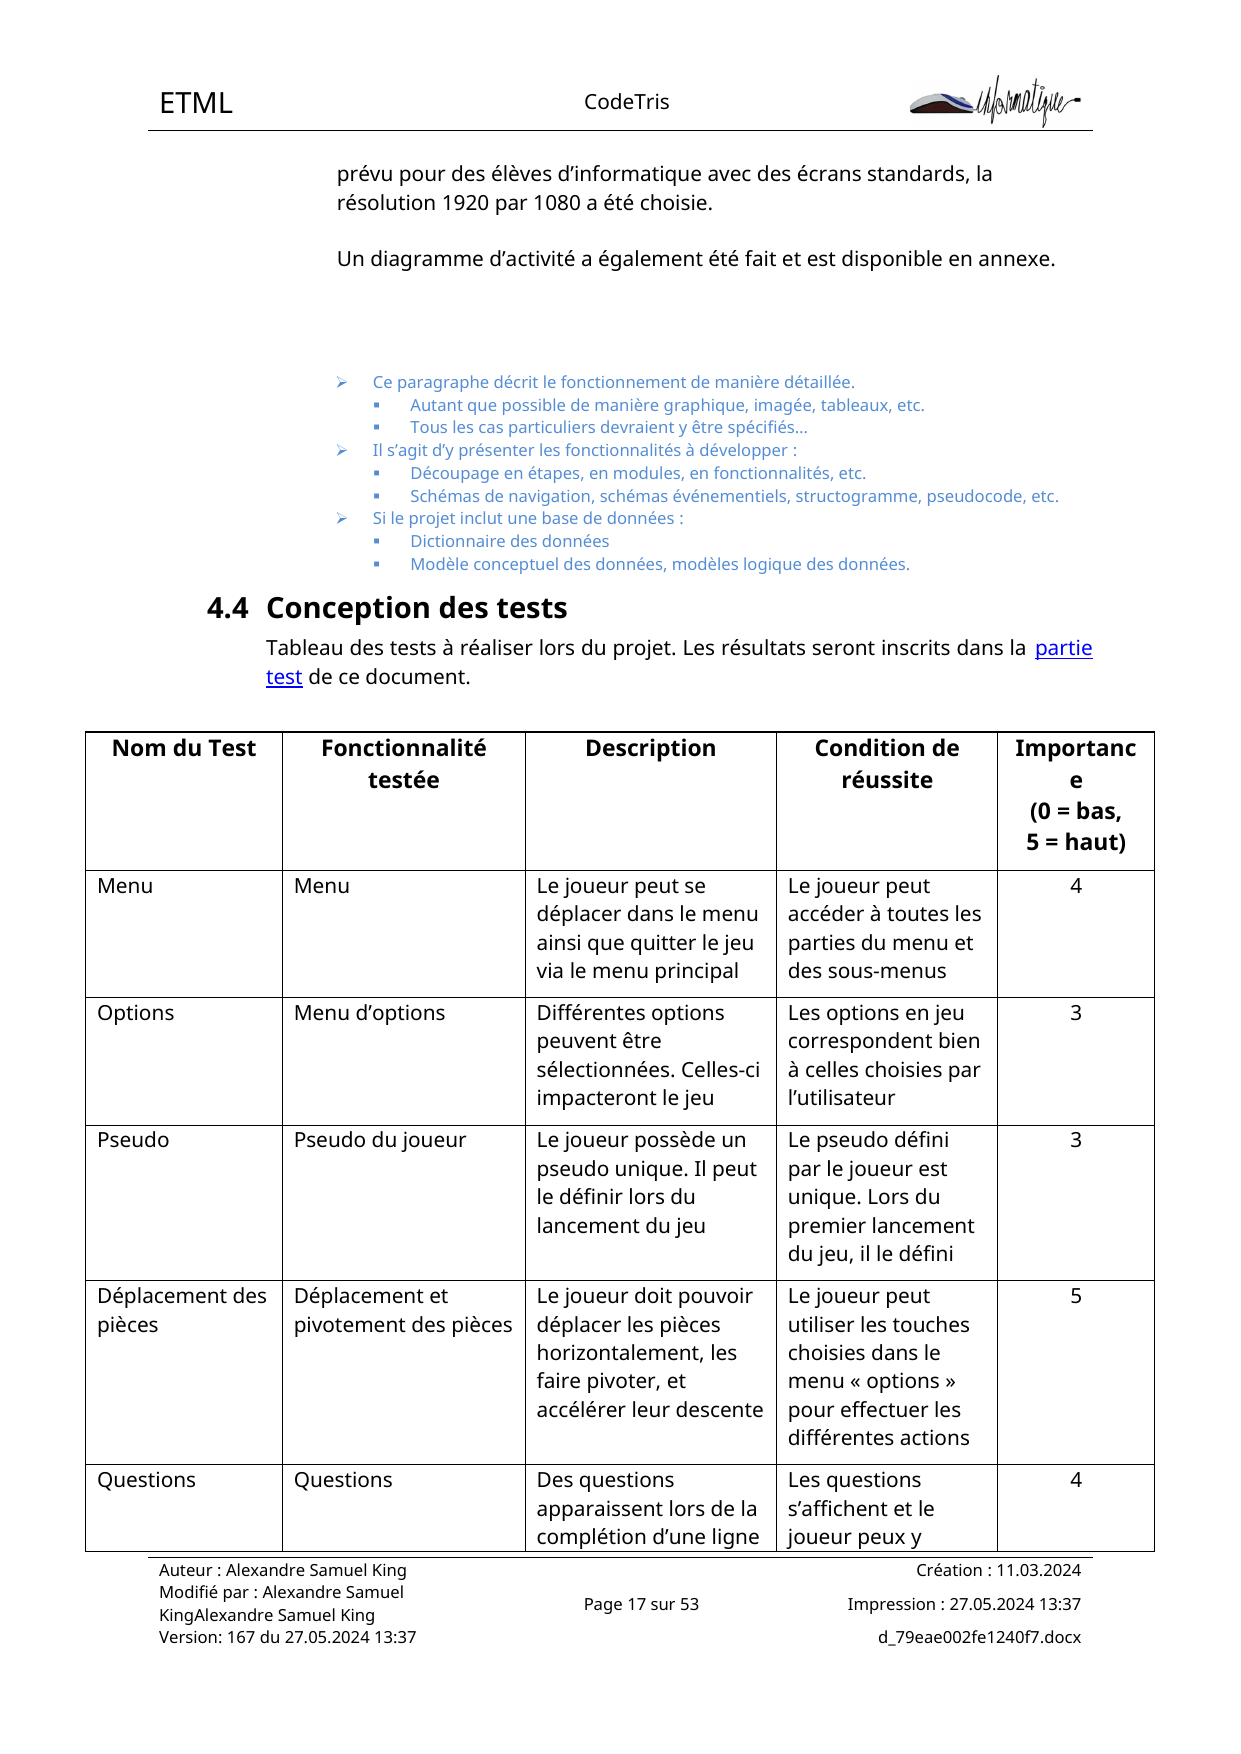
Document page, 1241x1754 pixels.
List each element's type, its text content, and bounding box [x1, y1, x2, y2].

table_cell 4 [998, 871, 1154, 997]
table_cell Questions [283, 1465, 525, 1551]
table_cell Pseudo [86, 1126, 282, 1280]
table_cell Le joueur peut utiliser les touches choisies dans le menu « options » pour effectuer les différentes actions [777, 1281, 997, 1464]
table_cell Menu [86, 871, 282, 997]
table_header Fonctionnalité testée [283, 733, 525, 870]
table_cell Le joueur possède un pseudo unique. Il peut le définir lors du lancement du jeu [526, 1126, 776, 1280]
list Ce paragraphe décrit le fonctionnement de manière détaillée. [335, 371, 1092, 393]
table_cell 3 [998, 1126, 1154, 1280]
picture [909, 75, 1082, 128]
table_cell Options [86, 998, 282, 1124]
subtitle Conception des tests [207, 588, 1092, 627]
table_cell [777, 1465, 997, 1551]
table_cell Menu d’options [283, 998, 525, 1124]
table_header Importance (0 = bas, 5 = haut) [998, 733, 1154, 870]
list Il s’agit d’y présenter les fonctionnalités à développer : [335, 439, 1092, 462]
text Un diagramme d’activité a également été fait et est disponible en annexe. [337, 244, 1092, 273]
table_header Condition de réussite [777, 733, 997, 870]
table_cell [526, 1465, 776, 1551]
table_cell Déplacement des pièces [86, 1281, 282, 1464]
list Schémas de navigation, schémas événementiels, structogramme, pseudocode, etc. [373, 484, 1092, 507]
table_cell Déplacement et pivotement des pièces [283, 1281, 525, 1464]
table_cell Le pseudo défini par le joueur est unique. Lors du premier lancement du jeu, il le défini [777, 1126, 997, 1280]
list Autant que possible de manière graphique, imagée, tableaux, etc. [373, 393, 1092, 416]
list Si le projet inclut une base de données : [335, 507, 1092, 530]
text Tableau des tests à réaliser lors du projet. Les résultats seront inscrits dans la partie test de ce document. [266, 633, 1092, 690]
list Tous les cas particuliers devraient y être spécifiés… [373, 416, 1092, 439]
list Dictionnaire des données [373, 530, 1092, 552]
table_cell Le joueur peut accéder à toutes les parties du menu et des sous-menus [777, 871, 997, 997]
table_cell Le joueur doit pouvoir déplacer les pièces horizontalement, les faire pivoter, et accélérer leur descente [526, 1281, 776, 1464]
table_cell 5 [998, 1281, 1154, 1464]
table_cell Questions [86, 1465, 282, 1551]
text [337, 159, 1092, 216]
table_cell Différentes options peuvent être sélectionnées. Celles-ci impacteront le jeu [526, 998, 776, 1124]
table_cell Les options en jeu correspondent bien à celles choisies par l’utilisateur [777, 998, 997, 1124]
table_header Description [526, 733, 776, 870]
list Découpage en étapes, en modules, en fonctionnalités, etc. [373, 462, 1092, 484]
table_cell 4 [998, 1465, 1154, 1551]
table_cell Menu [283, 871, 525, 997]
table_cell Le joueur peut se déplacer dans le menu ainsi que quitter le jeu via le menu principal [526, 871, 776, 997]
table_cell 3 [998, 998, 1154, 1124]
list Modèle conceptuel des données, modèles logique des données. [373, 552, 1092, 575]
table_header Nom du Test [86, 733, 282, 870]
table_cell Pseudo du joueur [283, 1126, 525, 1280]
